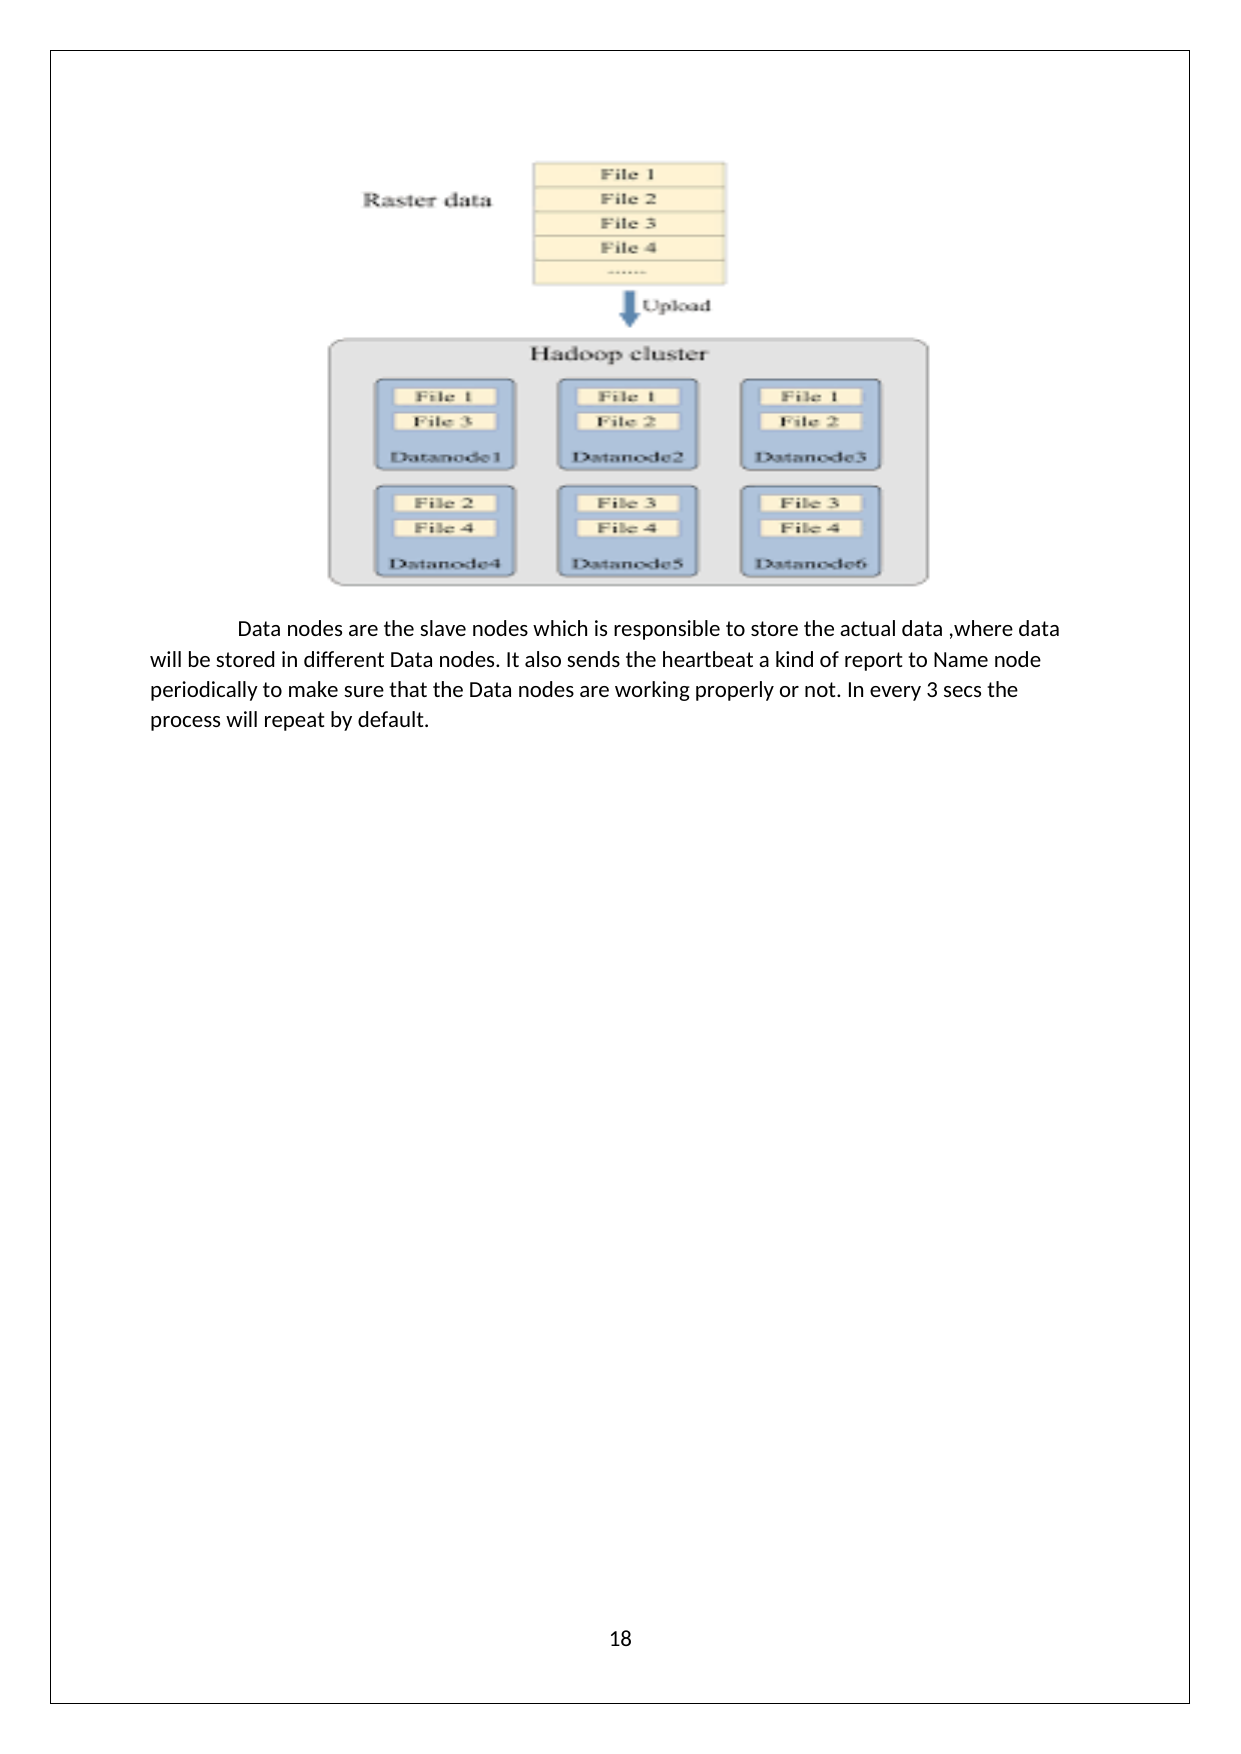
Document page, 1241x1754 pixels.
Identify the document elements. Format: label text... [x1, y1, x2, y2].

text Data nodes are the slave nodes which is responsible to store the actual data ,where data will be stored in different Data nodes. It also sends the heartbeat a kind of report to Name node periodically to make sure that the Data nodes are working properly or not. In every 3 secs the process will repeat by default. [150, 614, 1090, 733]
picture [281, 150, 972, 599]
